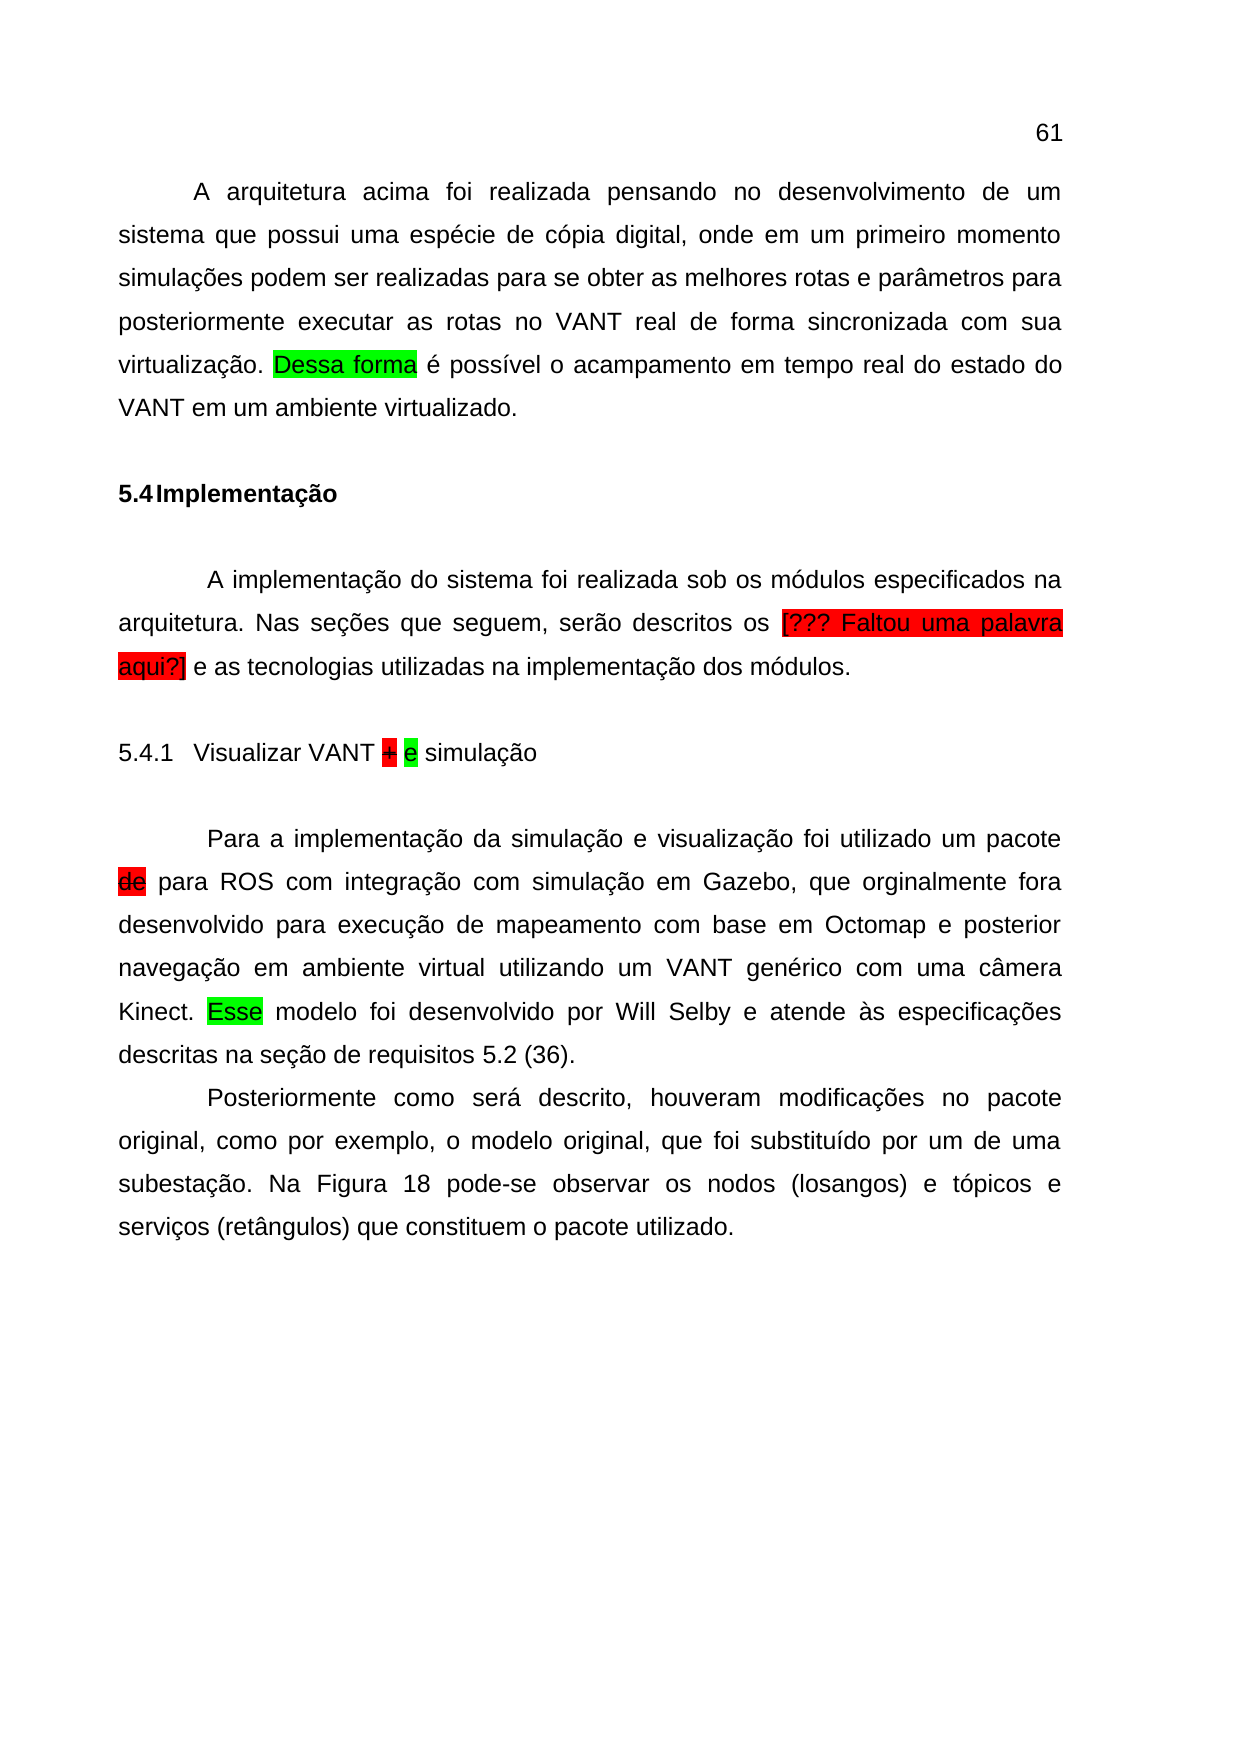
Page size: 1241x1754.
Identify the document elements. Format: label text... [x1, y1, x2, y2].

text A implementação do sistema foi realizada sob os módulos especificados na arquitetura. Nas seções que seguem, serão descritos os [??? Faltou uma palavra aqui?] e as tecnologias utilizadas na implementação dos módulos. [118, 565, 1063, 680]
subtitle Visualizar VANT + e simulação [118, 738, 382, 767]
text A arquitetura acima foi realizada pensando no desenvolvimento de um sistema que possui uma espécie de cópia digital, onde em um primeiro momento simulações podem ser realizadas para se obter as melhores rotas e parâmetros para posteriormente executar as rotas no VANT real de forma sincronizada com sua virtualização. Dessa forma é possível o acampamento em tempo real do estado do VANT em um ambiente virtualizado. [118, 177, 1063, 422]
subtitle Implementação [118, 479, 1063, 508]
text Posteriormente como será descrito, houveram modificações no pacote original, como por exemplo, o modelo original, que foi substituído por um de uma subestação. Na Figura 18 pode-se observar os nodos (losangos) e tópicos e serviços (retângulos) que constituem o pacote utilizado. [118, 1083, 1063, 1241]
text Para a implementação da simulação e visualização foi utilizado um pacote de para ROS com integração com simulação em Gazebo, que orginalmente fora desenvolvido para execução de mapeamento com base em Octomap e posterior navegação em ambiente virtual utilizando um VANT genérico com uma câmera Kinect. Esse modelo foi desenvolvido por Will Selby e atende às especificações descritas na seção de requisitos 5.2. [118, 824, 1063, 1068]
subtitle Visualizar VANT + e simulação [418, 738, 1063, 767]
